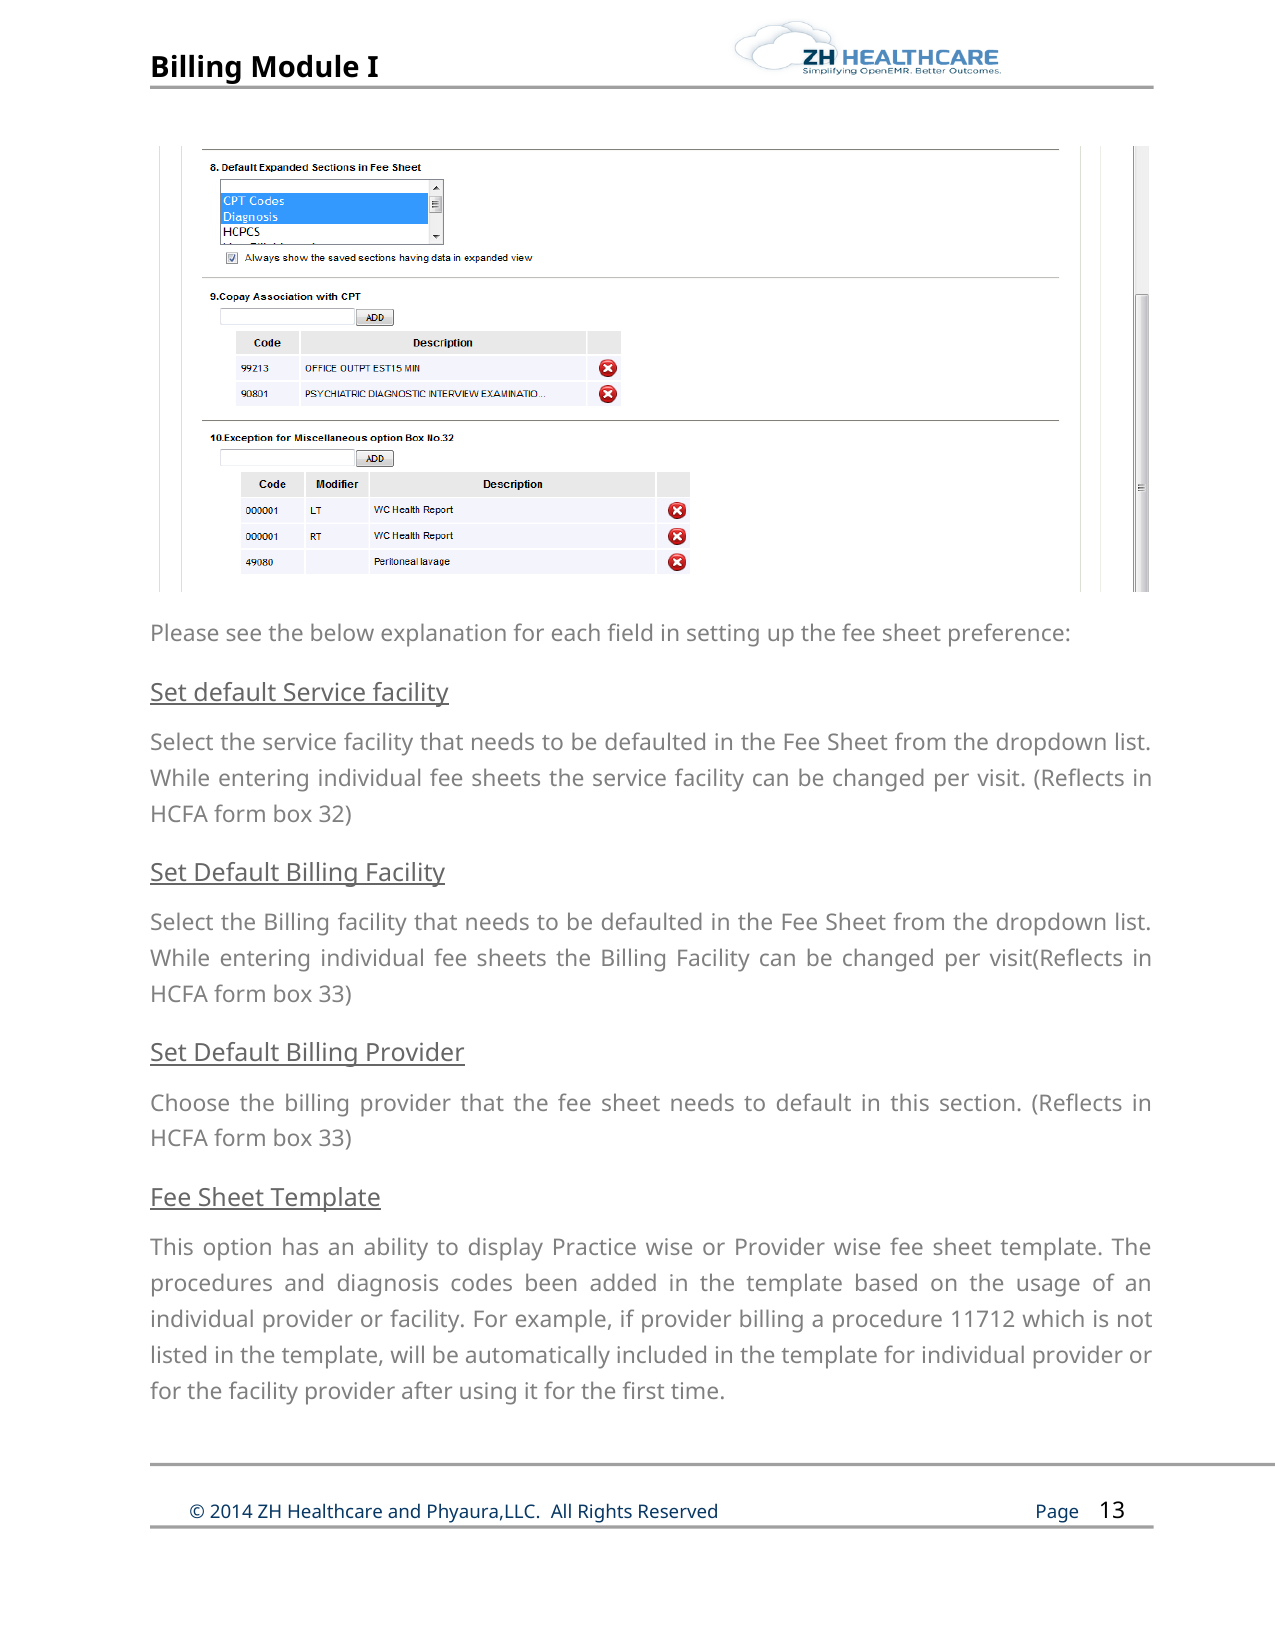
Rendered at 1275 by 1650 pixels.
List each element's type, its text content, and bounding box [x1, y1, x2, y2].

text Choose the billing provider that the fee sheet needs to default in this section. (Reflects in HCFA form box 33) [150, 1086, 1153, 1154]
text Select the service facility that needs to be defaulted in the Fee Sheet from the dropdown list. While entering individual fee sheets the service facility can be changed per visit. (Reflects in HCFA form box 32) [150, 726, 1153, 829]
subtitle Fee Sheet Template [150, 1179, 1153, 1213]
text This option has an ability to display Practice wise or Provider wise fee sheet template. The procedures and diagnosis codes been added in the template based on the usage of an individual provider or facility. For example, if provider billing a procedure 11712 which is not listed in the template, will be automatically included in the template for individual provider or for the facility provider after using it for the first time. [150, 1231, 1153, 1406]
subtitle Set default Service facility [150, 674, 1153, 708]
picture [150, 146, 1149, 592]
text Please see the below explanation for each field in setting up the fee sheet preference: [150, 617, 1153, 649]
subtitle Set Default Billing Facility [150, 854, 1153, 888]
text Select the Billing facility that needs to be defaulted in the Fee Sheet from the dropdown list. While entering individual fee sheets the Billing Facility can be changed per visit(Reflects in HCFA form box 33) [150, 906, 1153, 1009]
picture [727, 18, 1005, 78]
subtitle Set Default Billing Provider [150, 1035, 1153, 1069]
